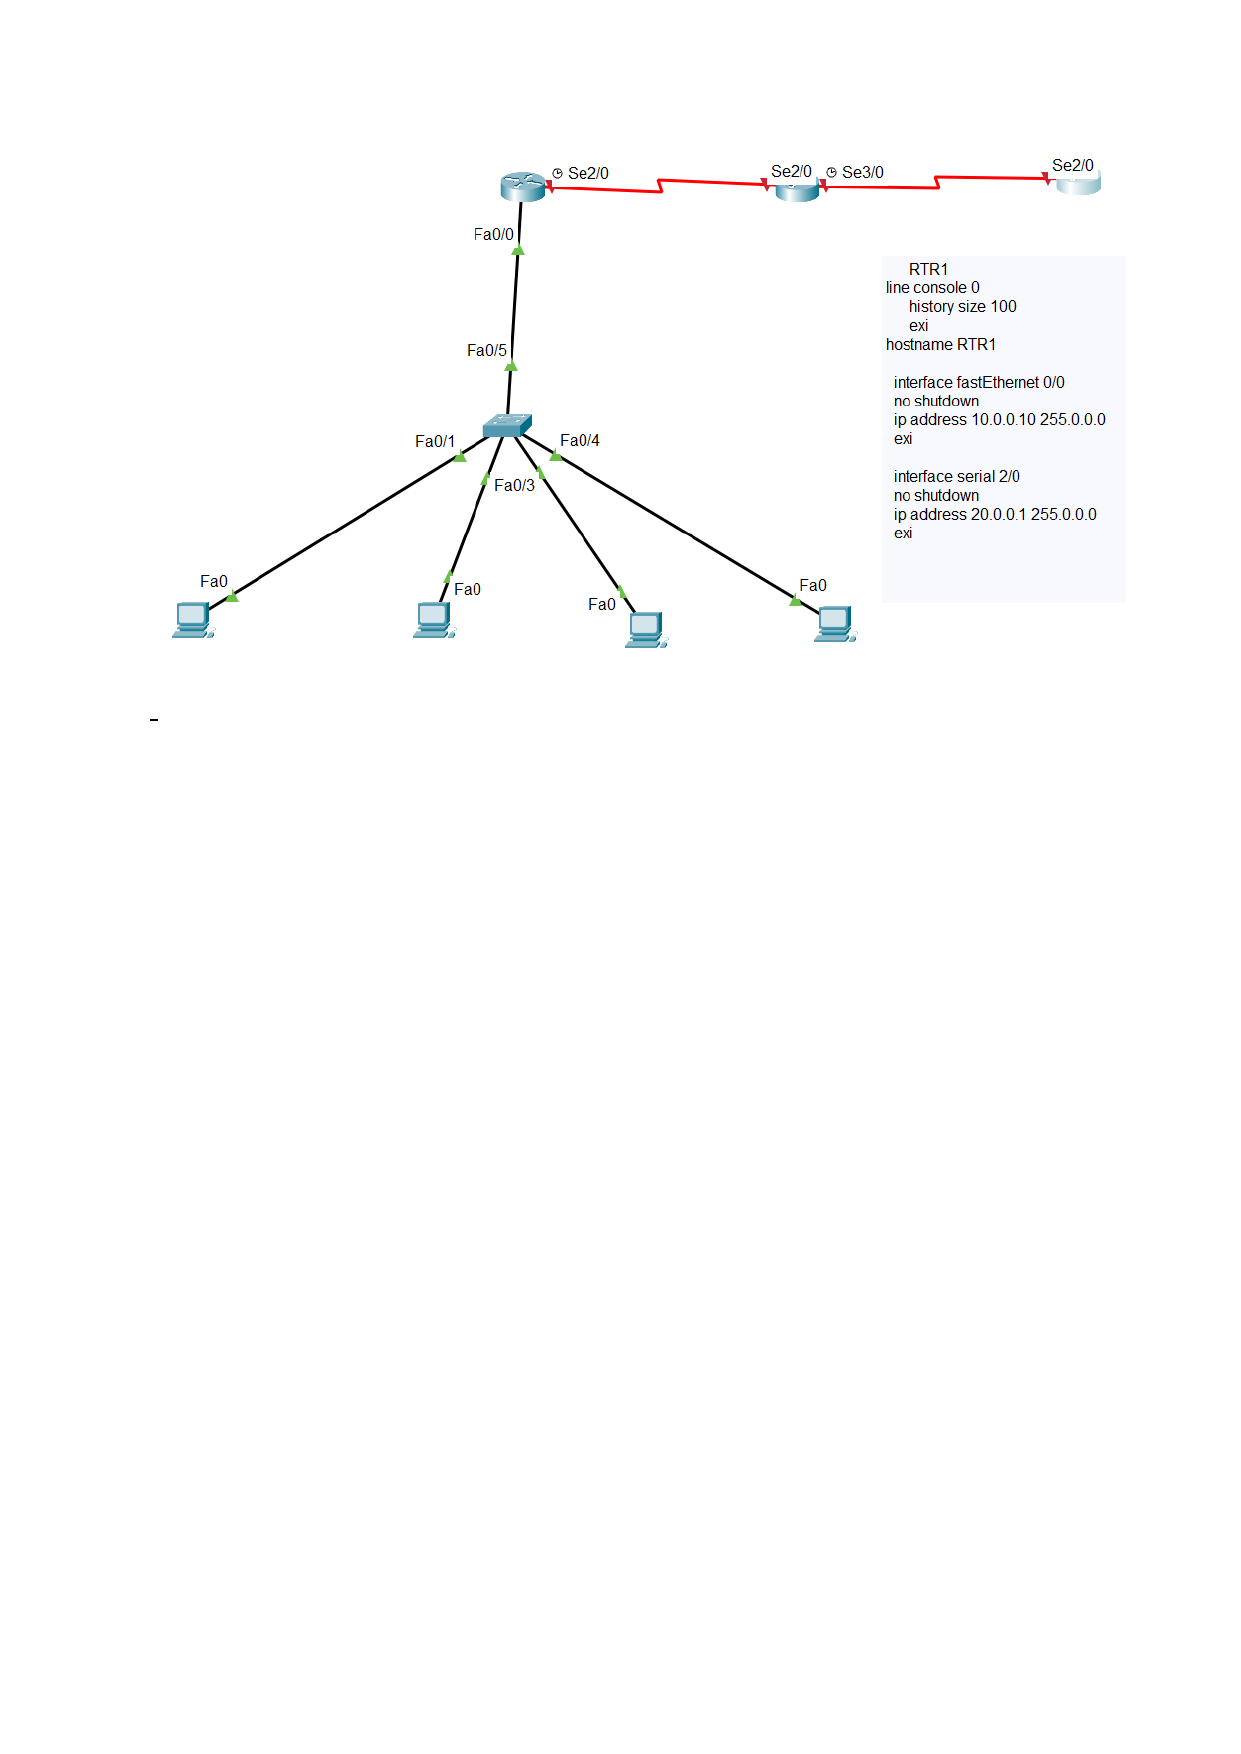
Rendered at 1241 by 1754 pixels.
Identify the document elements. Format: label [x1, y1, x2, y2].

picture [150, 150, 1125, 662]
